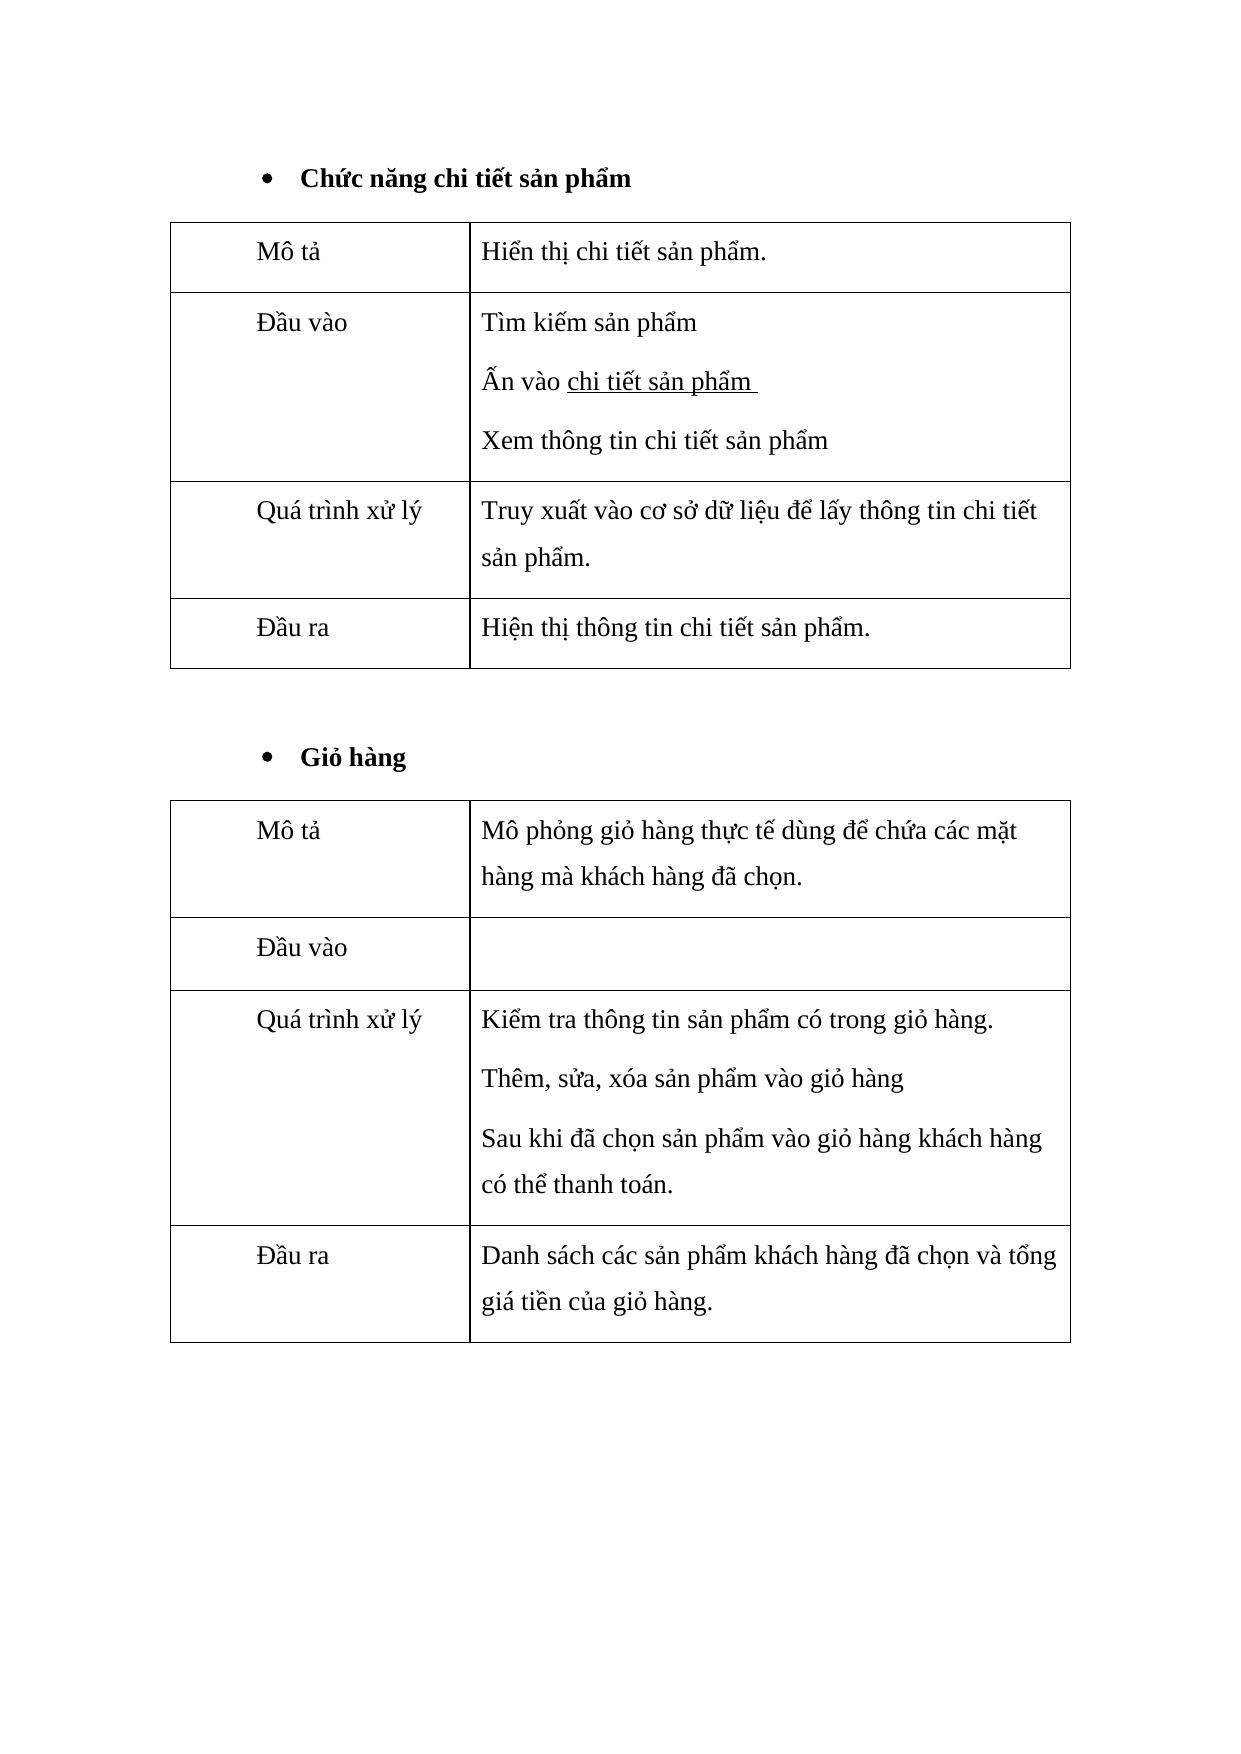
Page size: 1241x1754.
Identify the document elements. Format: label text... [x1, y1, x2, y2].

table_cell [471, 918, 1070, 990]
table_cell Đầu vào [171, 918, 469, 990]
table_cell Truy xuất vào cơ sở dữ liệu để lấy thông tin chi tiết sản phẩm. [471, 482, 1070, 598]
table_cell Hiện thị thông tin chi tiết sản phẩm. [471, 599, 1070, 668]
table_header Hiển thị chi tiết sản phẩm. [471, 223, 1070, 292]
table_cell Tìm kiếm sản phẩm Ấn vào chi tiết sản phẩm Xem thông tin chi tiết sản phẩm [471, 293, 1070, 481]
table_cell Quá trình xử lý [171, 482, 469, 598]
table_cell Danh sách các sản phẩm khách hàng đã chọn và tổng giá tiền của giỏ hàng. [471, 1226, 1070, 1342]
table_cell Đầu ra [171, 599, 469, 668]
table_header Mô phỏng giỏ hàng thực tế dùng để chứa các mặt hàng mà khách hàng đã chọn. [471, 801, 1070, 917]
table_header Mô tả [171, 801, 469, 917]
table_cell Đầu vào [171, 293, 469, 481]
table_cell Đầu ra [171, 1226, 469, 1342]
list Chức năng chi tiết sản phẩm [262, 162, 1090, 194]
table_cell Kiểm tra thông tin sản phẩm có trong giỏ hàng. Thêm, sửa, xóa sản phẩm vào giỏ hàng Sau khi đã chọn sản phẩm vào giỏ hàng khách hàng có thể thanh toán. [471, 991, 1070, 1225]
table_header Mô tả [171, 223, 469, 292]
table_cell Quá trình xử lý [171, 991, 469, 1225]
list Giỏ hàng [262, 741, 1090, 772]
